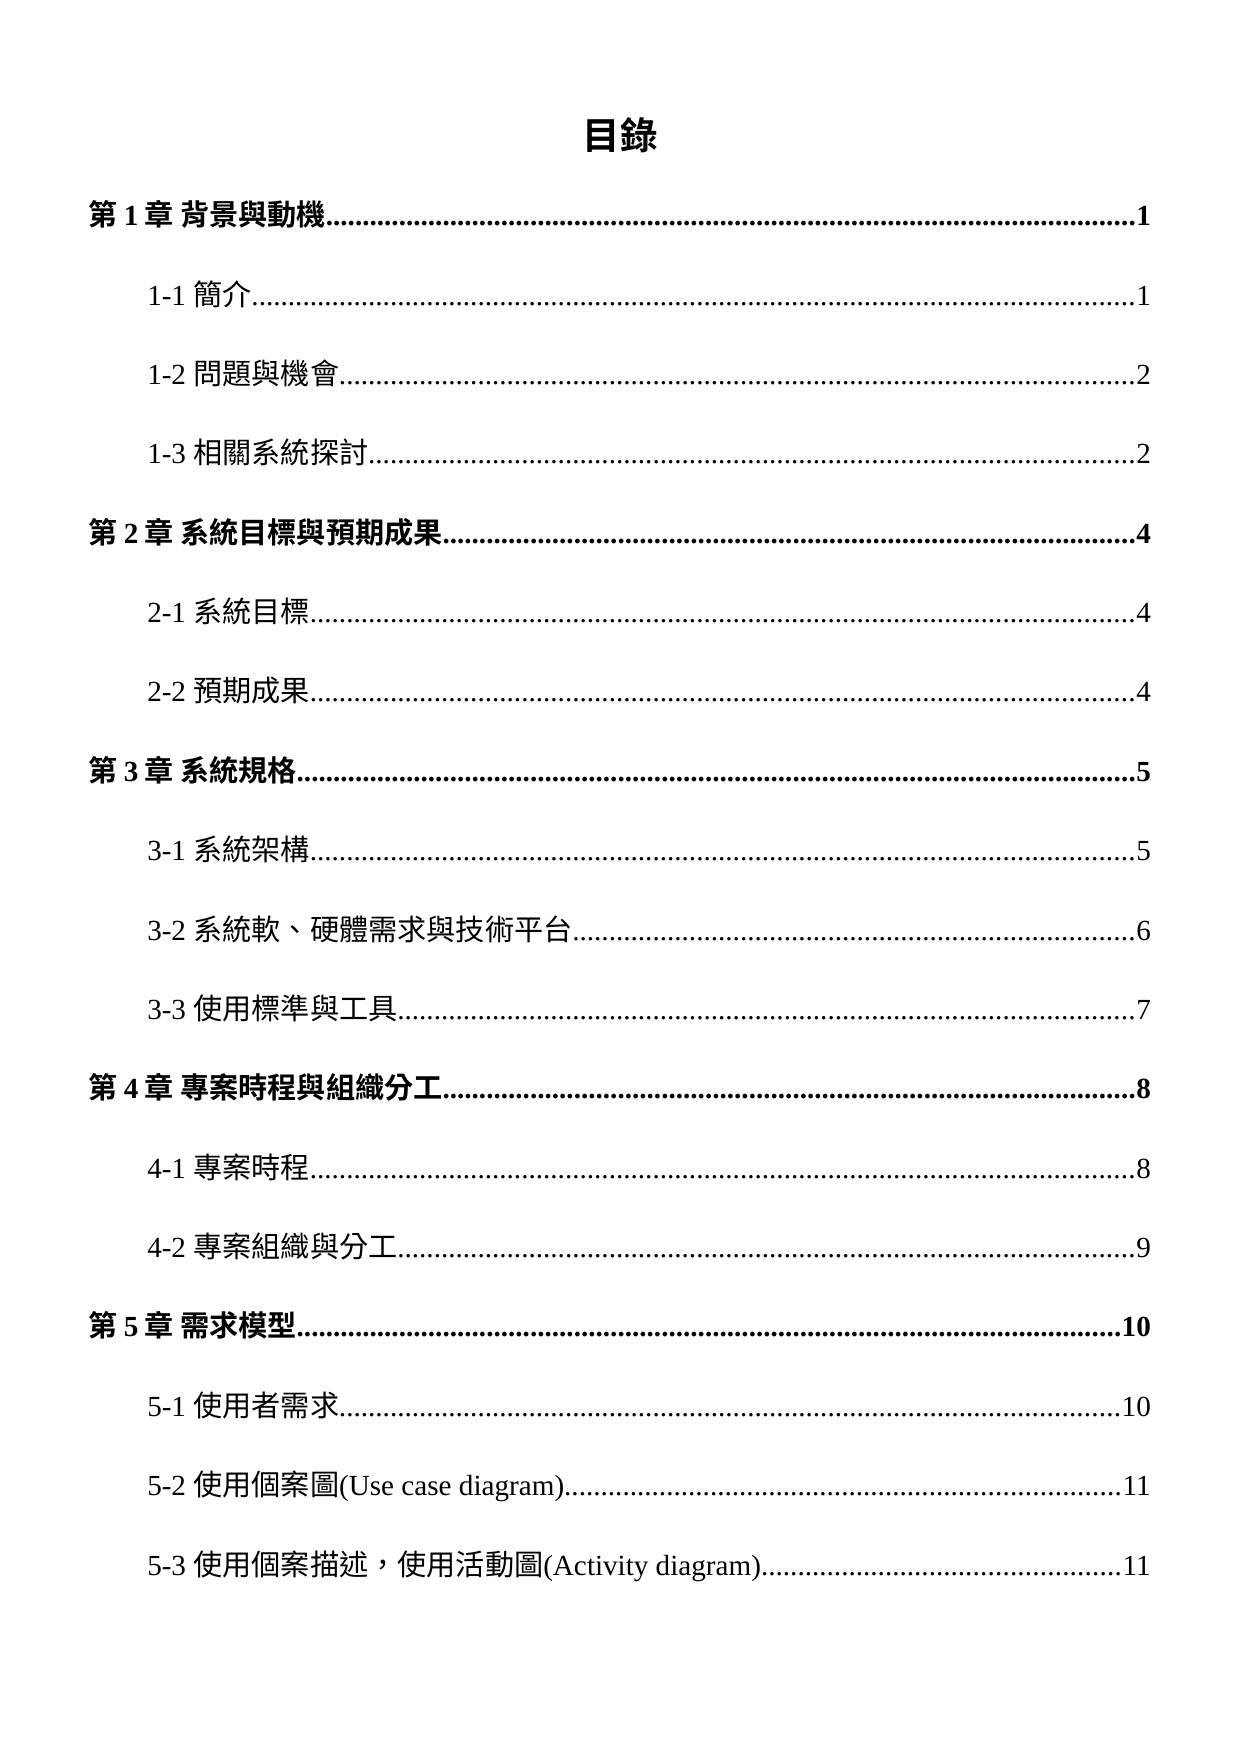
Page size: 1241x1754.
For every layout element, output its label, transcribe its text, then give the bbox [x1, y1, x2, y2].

text 5-1 使用者需求 10 [147, 1364, 1152, 1443]
text 3-1 系統架構 5 [147, 808, 1152, 887]
text 第3章 系統規格 5 [89, 729, 1152, 808]
text 2-1 系統目標 4 [147, 570, 1152, 649]
text 3-3 使用標準與工具 7 [147, 967, 1152, 1046]
text 3-2 系統軟、硬體需求與技術平台 6 [147, 887, 1152, 967]
text 第5章 需求模型 10 [89, 1284, 1152, 1364]
text 目錄 [89, 94, 1152, 173]
text 4-1 專案時程 8 [147, 1126, 1152, 1205]
text 5-3 使用個案描述，使用活動圖(Activity diagram) 11 [147, 1522, 1152, 1602]
text 1-2 問題與機會 2 [147, 332, 1152, 411]
text 1-1 簡介 1 [147, 252, 1152, 332]
text 第4章 專案時程與組織分工 8 [89, 1046, 1152, 1126]
text 4-2 專案組織與分工 9 [147, 1205, 1152, 1284]
text 2-2 預期成果 4 [147, 649, 1152, 729]
text 第1章 背景與動機 1 [89, 173, 1152, 252]
text 第2章 系統目標與預期成果 4 [89, 491, 1152, 570]
text 5-2 使用個案圖(Use case diagram) 11 [147, 1443, 1152, 1522]
text 1-3 相關系統探討 2 [147, 411, 1152, 491]
